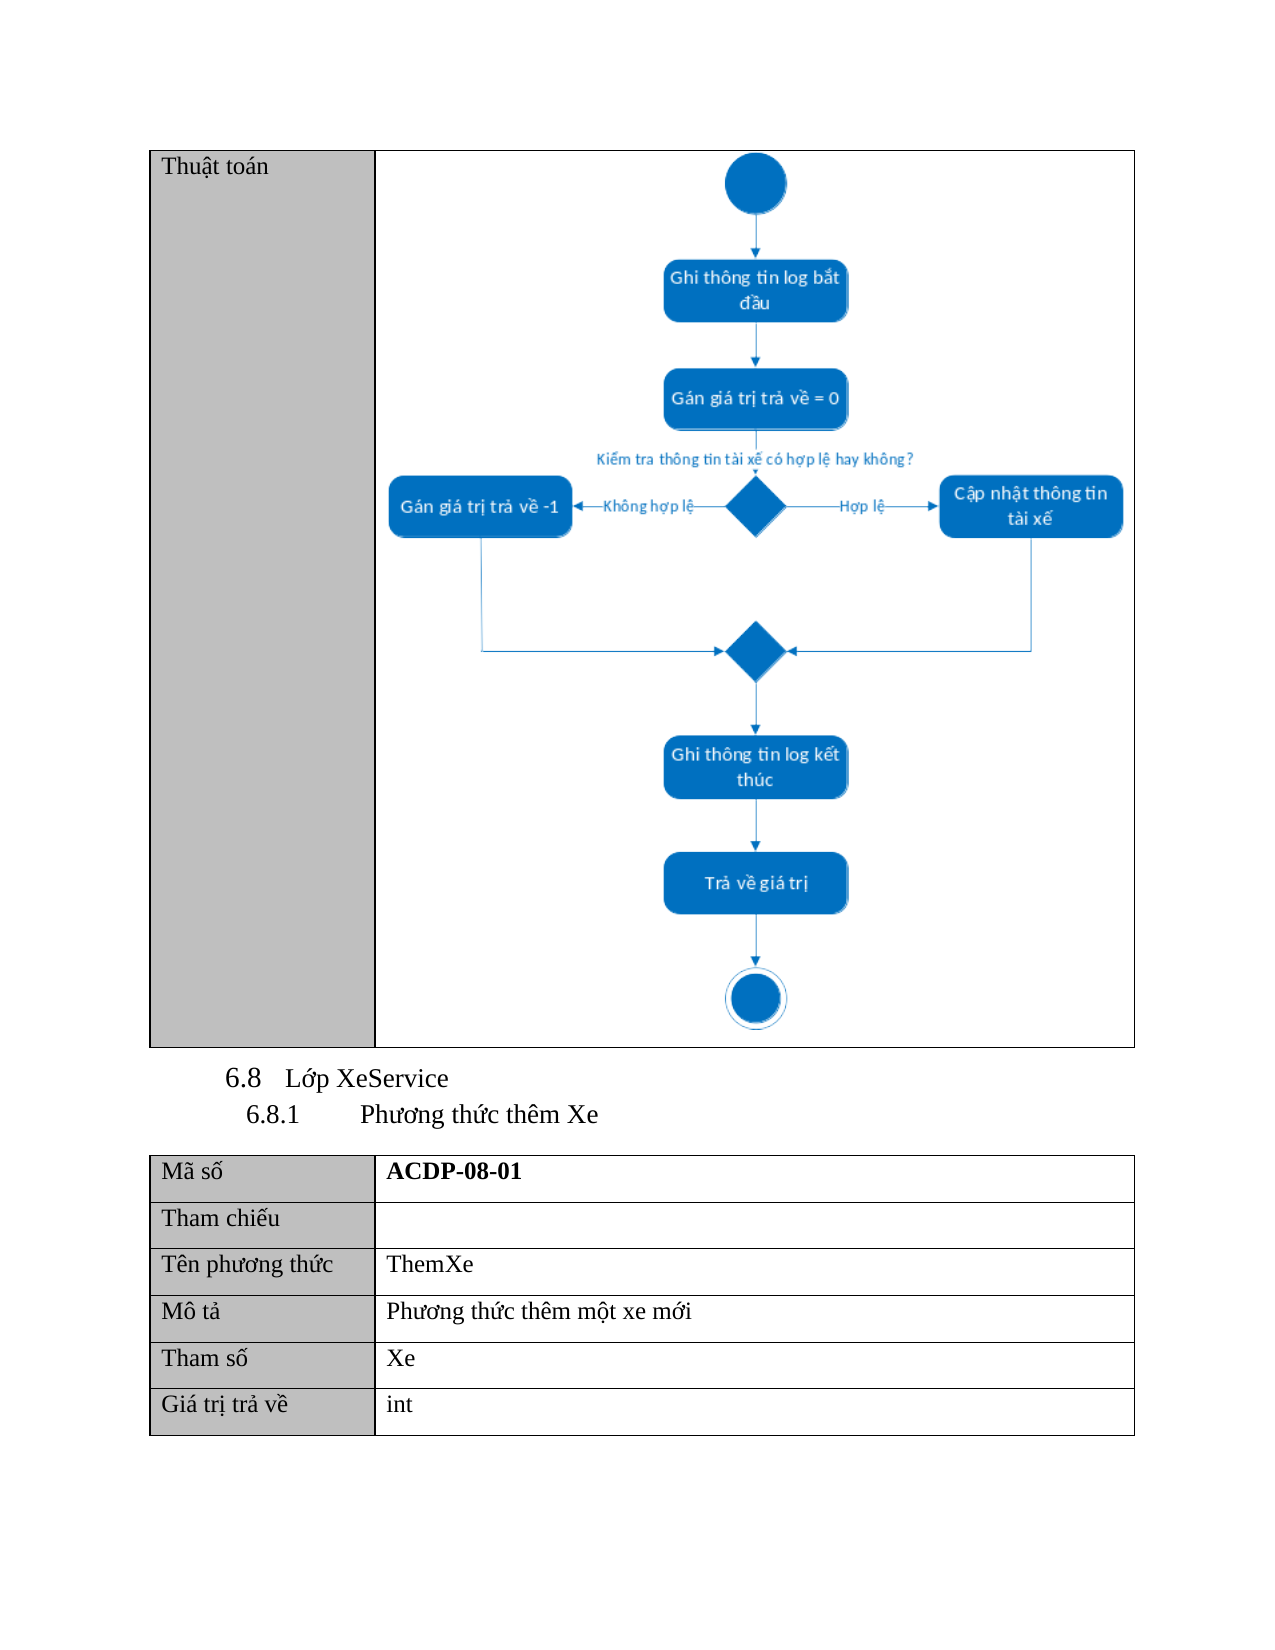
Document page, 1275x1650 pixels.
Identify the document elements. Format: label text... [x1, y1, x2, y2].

table_cell [376, 1203, 1134, 1248]
table_cell Mô tả [151, 1296, 374, 1342]
table_cell Phương thức thêm một xe mới [376, 1296, 1134, 1342]
table_header Mã số [151, 1156, 374, 1202]
table_cell Tên phương thức [151, 1249, 374, 1295]
table_cell ThemXe [376, 1249, 1134, 1295]
table_cell Tham số [151, 1343, 374, 1388]
table_cell [376, 151, 1134, 1047]
table_cell Thuật toán [151, 151, 374, 1047]
table_cell Xe [376, 1343, 1134, 1388]
table_header ACDP-08-01 [376, 1156, 1134, 1202]
table_cell Tham chiếu [151, 1203, 374, 1248]
list Phương thức thêm Xe [300, 1099, 1125, 1130]
table_cell int [376, 1389, 1134, 1435]
text Lớp XeService [225, 1060, 1125, 1094]
table_cell Giá trị trả về [151, 1389, 374, 1435]
